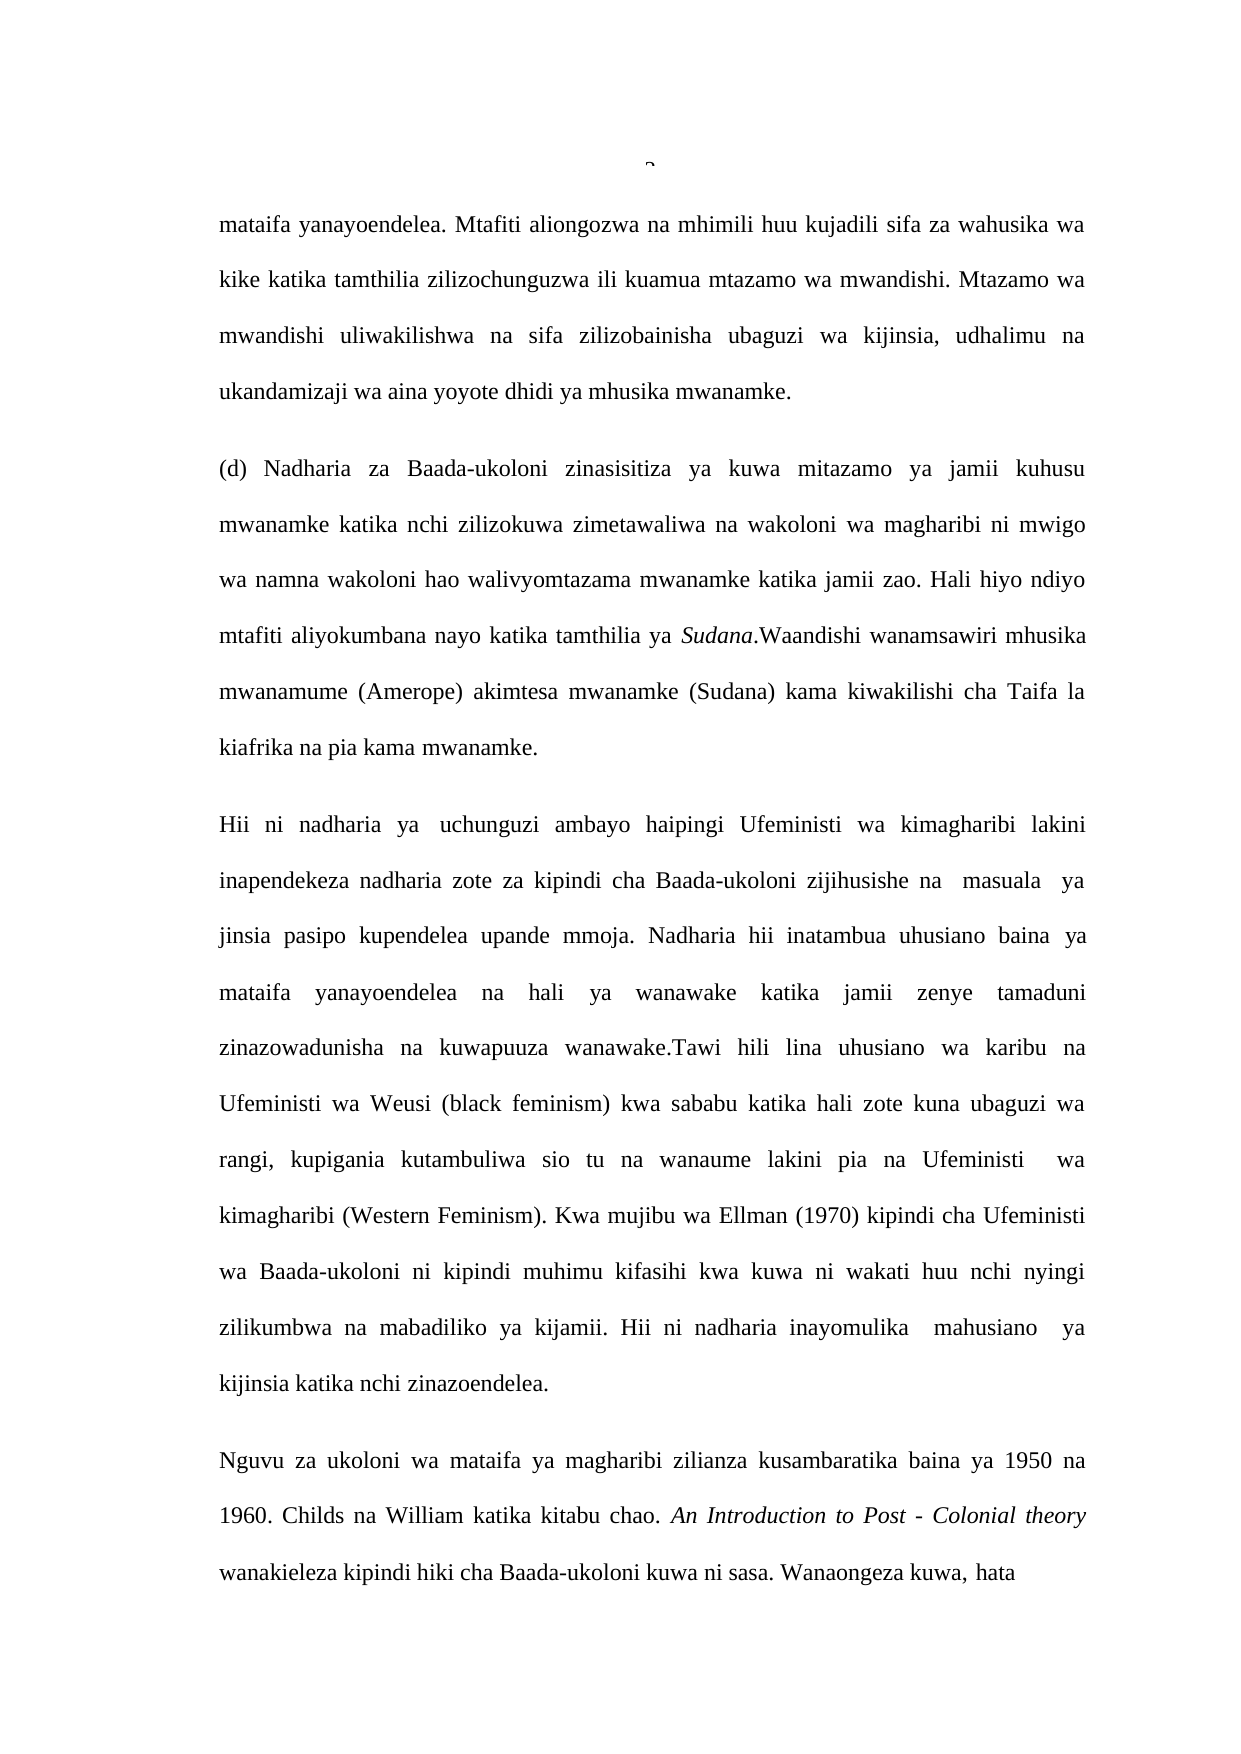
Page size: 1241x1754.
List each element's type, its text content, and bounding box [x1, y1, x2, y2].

text Hii ni nadharia ya uchunguzi ambayo haipingi Ufeministi wa kimagharibi lakini inapendekeza nadharia zote za kipindi cha Baada-ukoloni zijihusishe na masuala ya jinsia pasipo kupendelea upande mmoja. Nadharia hii inatambua uhusiano baina ya mataifa yanayoendelea na hali ya wanawake katika jamii zenye tamaduni zinazowadunisha na kuwapuuza wanawake.Tawi hili lina uhusiano wa karibu na Ufeministi wa Weusi (black feminism) kwa sababu katika hali zote kuna ubaguzi wa rangi, kupigania kutambuliwa sio tu na wanaume lakini pia na Ufeministi wa kimagharibi (Western Feminism). Kwa mujibu wa Ellman (1970) kipindi cha Ufeministi wa Baada-ukoloni ni kipindi muhimu kifasihi kwa kuwa ni wakati huu nchi nyingi zilikumbwa na mabadiliko ya kijamii. Hii ni nadharia inayomulika mahusiano ya kijinsia katika nchi zinazoendelea. [219, 810, 1087, 1397]
text Nguvu za ukoloni wa mataifa ya magharibi zilianza kusambaratika baina ya 1950 na 1960. Childs na William katika kitabu chao. An Introduction to Post - Colonial theory wanakieleza kipindi hiki cha Baada-ukoloni kuwa ni sasa. Wanaongeza kuwa, hata [219, 1446, 1087, 1585]
list Nadharia za Baada-ukoloni zinasisitiza ya kuwa mitazamo ya jamii kuhusu mwanamke katika nchi zilizokuwa zimetawaliwa na wakoloni wa magharibi ni mwigo wa namna wakoloni hao walivyomtazama mwanamke katika jamii zao. Hali hiyo ndiyo mtafiti aliyokumbana nayo katika tamthilia ya Sudana.Waandishi wanamsawiri mhusika mwanamume (Amerope) akimtesa mwanamke (Sudana) kama kiwakilishi cha Taifa la kiafrika na pia kama mwanamke. [219, 454, 1087, 761]
text mataifa yanayoendelea. Mtafiti aliongozwa na mhimili huu kujadili sifa za wahusika wa kike katika tamthilia zilizochunguzwa ili kuamua mtazamo wa mwandishi. Mtazamo wa mwandishi uliwakilishwa na sifa zilizobainisha ubaguzi wa kijinsia, udhalimu na ukandamizaji wa aina yoyote dhidi ya mhusika mwanamke. [219, 209, 1087, 405]
